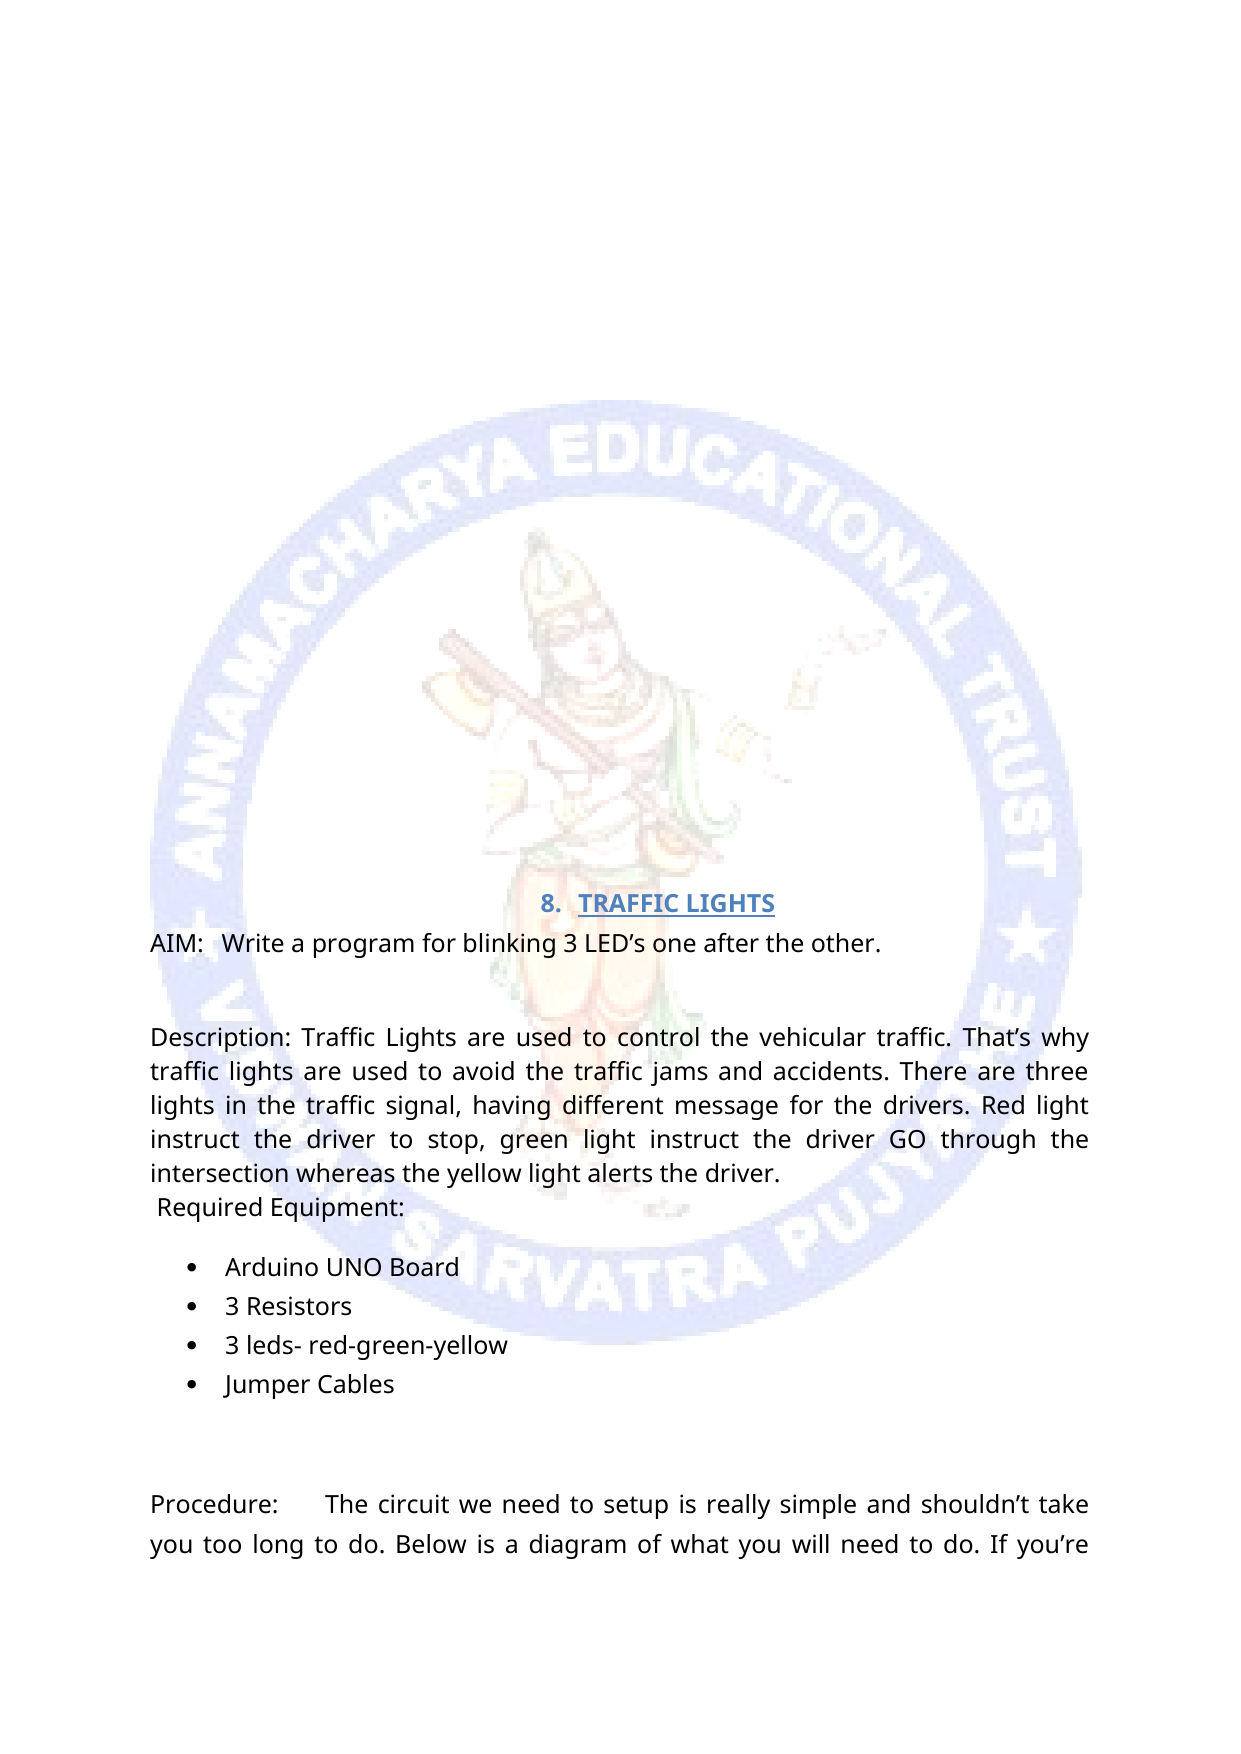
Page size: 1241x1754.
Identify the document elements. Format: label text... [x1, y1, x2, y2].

text Description: Traffic Lights are used to control the vehicular traffic. That’s why traffic lights are used to avoid the traffic jams and accidents. There are three lights in the traffic signal, having different message for the drivers. Red light instruct the driver to stop, green light instruct the driver GO through the intersection whereas the yellow light alerts the driver. [150, 1019, 1090, 1190]
list 3 Resistors [187, 1289, 1090, 1323]
list Arduino UNO Board [187, 1250, 1090, 1284]
text Required Equipment: [150, 1190, 1090, 1224]
list Jumper Cables [187, 1367, 1090, 1401]
text AIM: Write a program for blinking 3 LED’s one after the other. [150, 925, 1090, 959]
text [150, 1487, 1090, 1560]
list 3 leds- red-green-yellow [187, 1328, 1090, 1362]
subtitle TRAFFIC LIGHTS [225, 886, 1090, 920]
